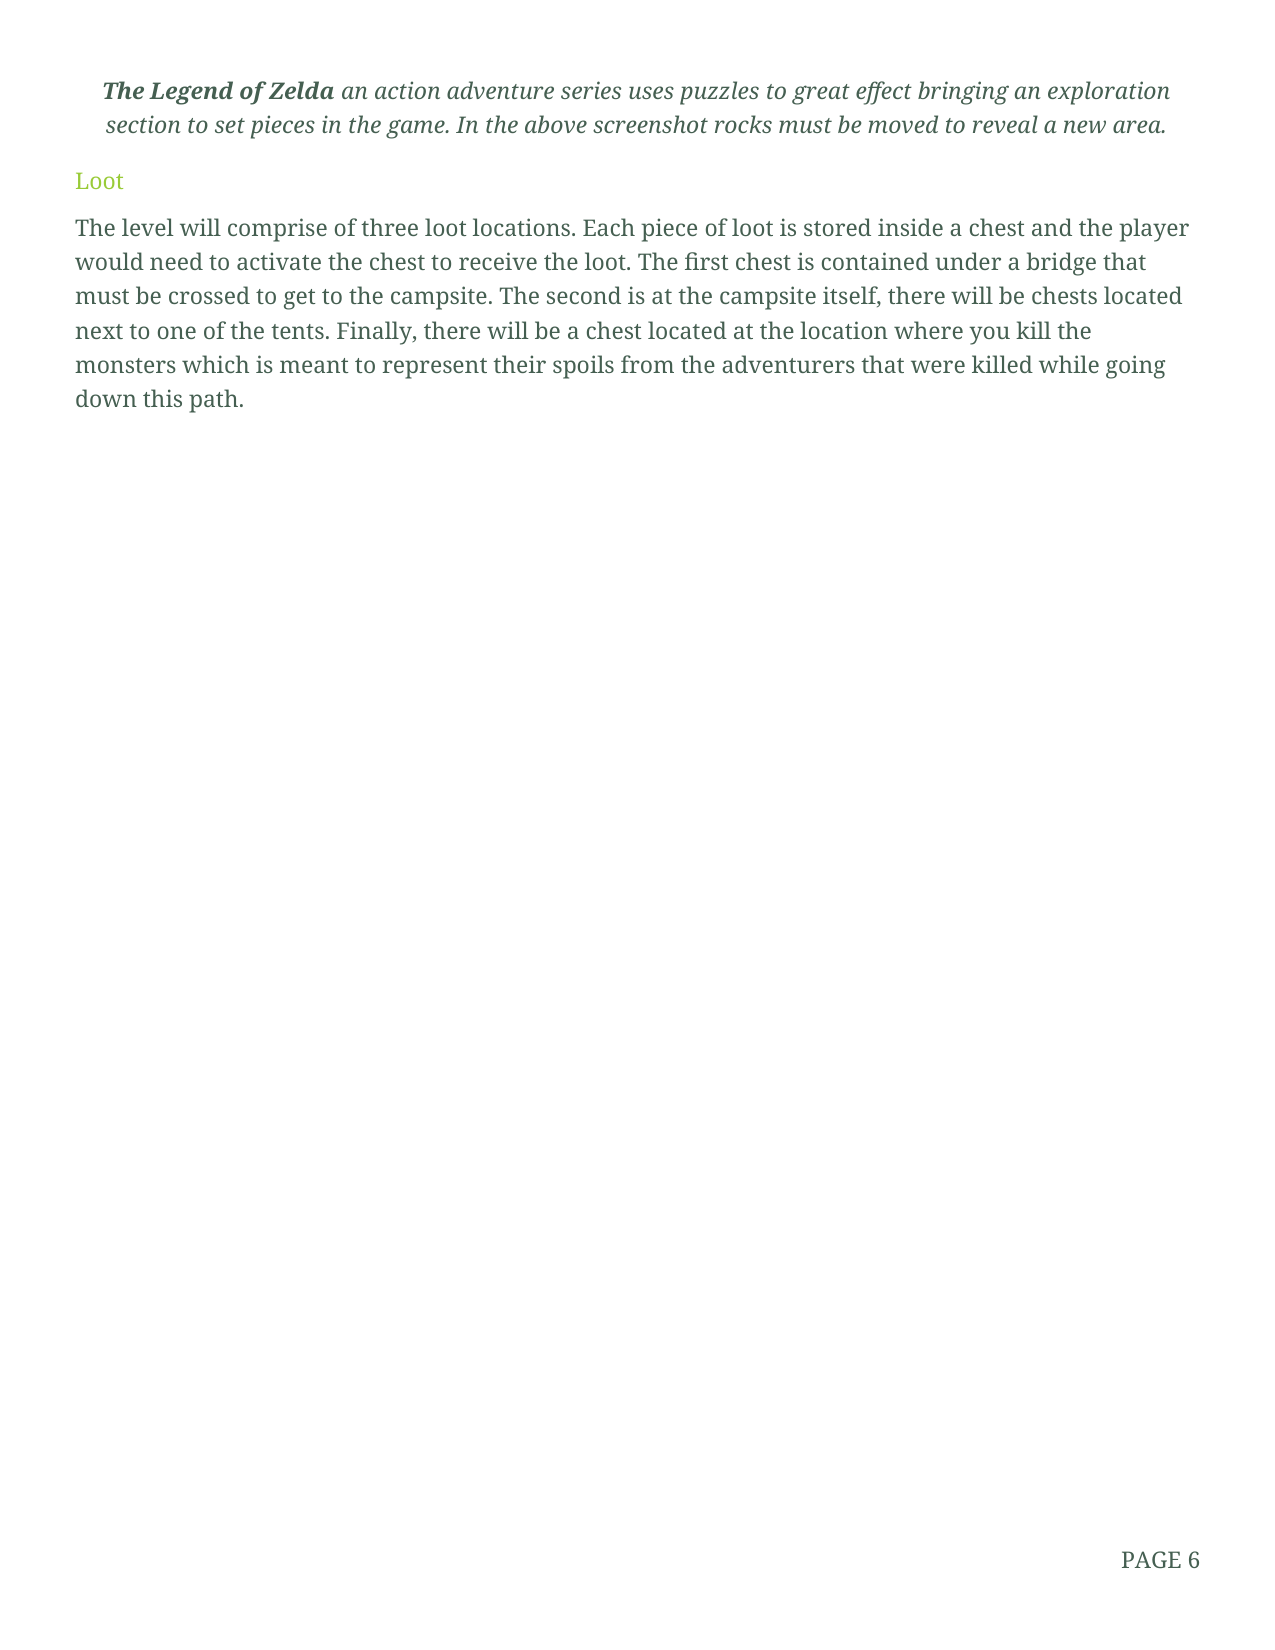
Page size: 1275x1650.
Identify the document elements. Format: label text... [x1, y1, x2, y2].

subtitle Loot [75, 164, 1200, 196]
text The Legend of Zelda an action adventure series uses puzzles to great effect bringing an exploration section to set pieces in the game. In the above screenshot rocks must be moved to reveal a new area. [75, 75, 1200, 141]
text The level will comprise of three loot locations. Each piece of loot is stored inside a chest and the player would need to activate the chest to receive the loot. The first chest is contained under a bridge that must be crossed to get to the campsite. The second is at the campsite itself, there will be chests located next to one of the tents. Finally, there will be a chest located at the location where you kill the monsters which is meant to represent their spoils from the adventurers that were killed while going down this path. [75, 211, 1200, 414]
